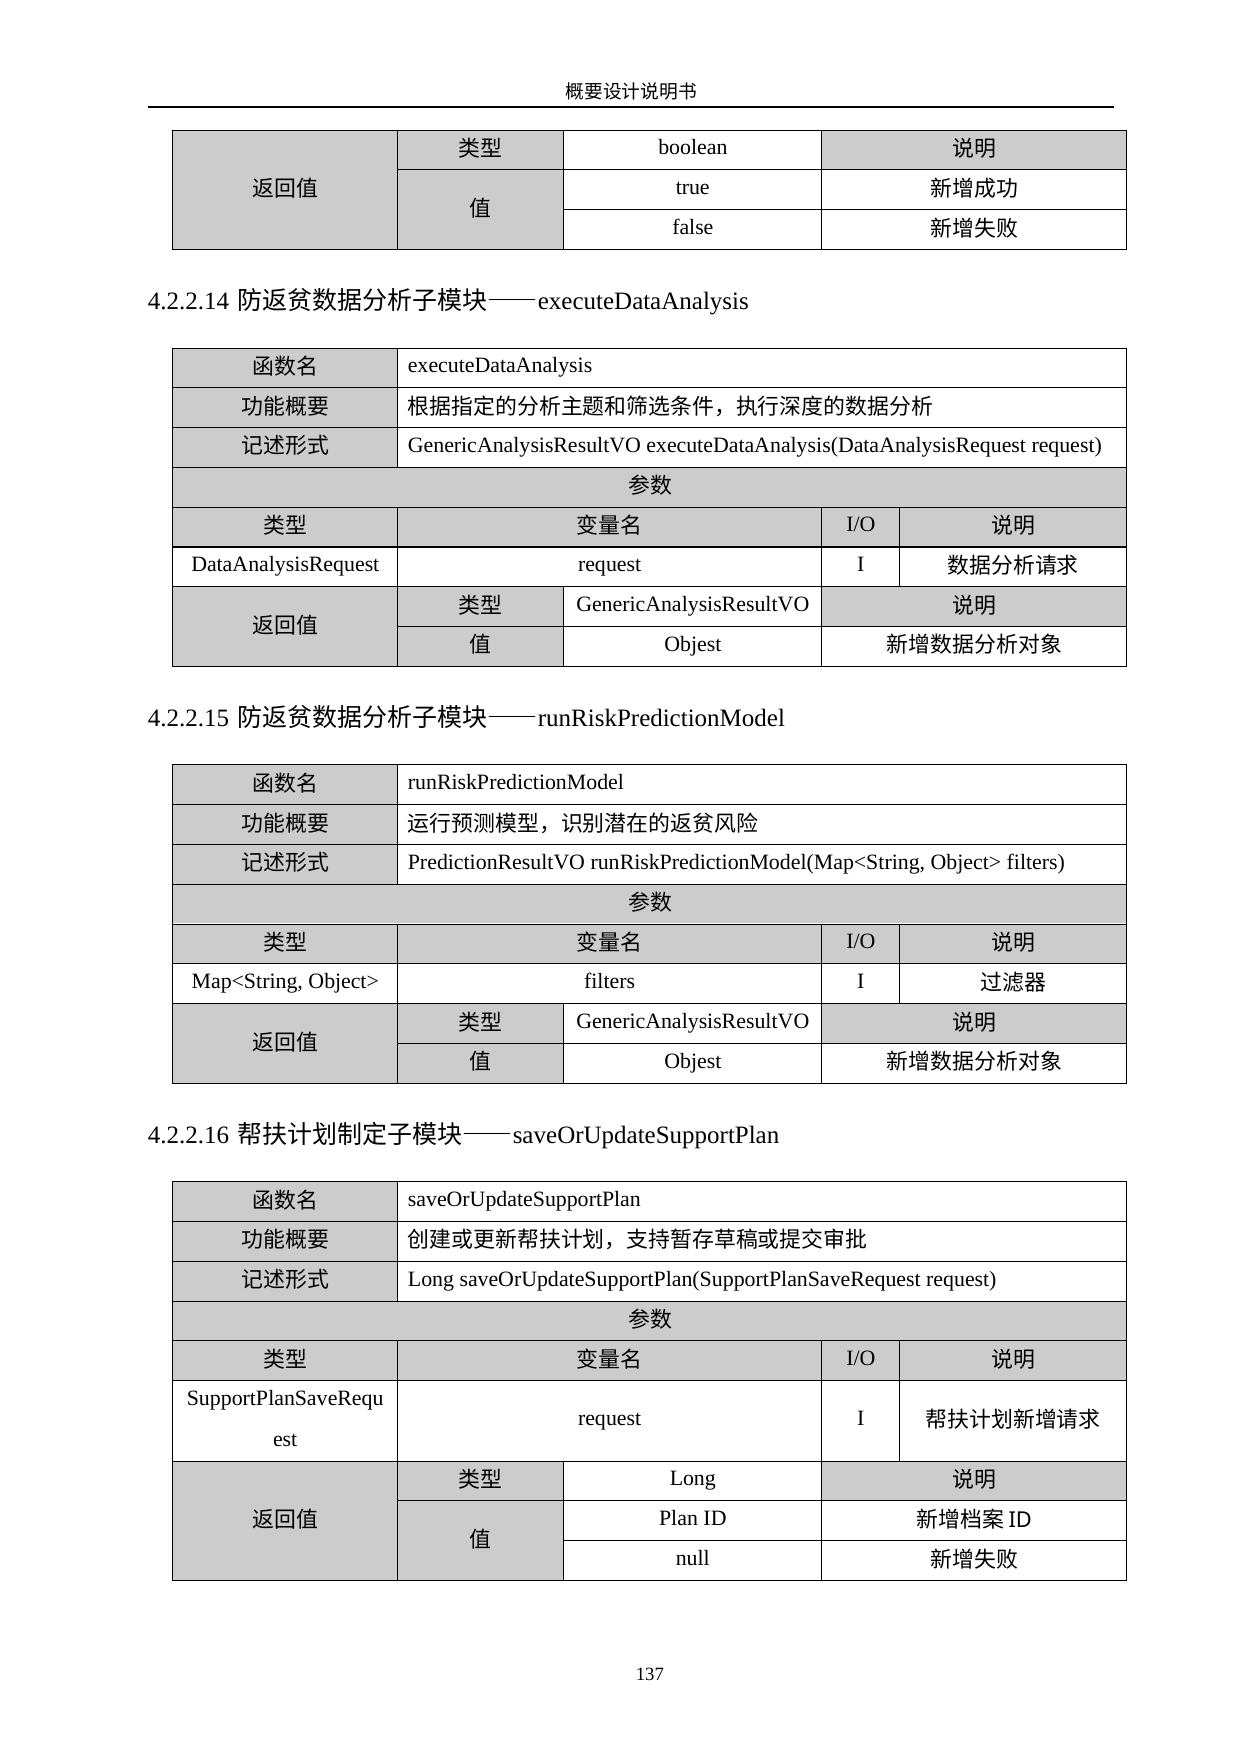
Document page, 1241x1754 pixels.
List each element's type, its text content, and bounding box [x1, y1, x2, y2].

table_cell 变量名 [398, 925, 821, 963]
table_header 函数名 [173, 765, 397, 804]
table_cell 新增失败 [822, 210, 1126, 249]
table_cell 说明 [822, 131, 1126, 169]
table_cell 帮扶计划新增请求 [900, 1381, 1126, 1461]
table_cell 类型 [398, 131, 563, 169]
table_cell 类型 [173, 1341, 397, 1380]
table_cell 记述形式 [173, 845, 397, 884]
table_cell request [398, 1381, 821, 1461]
table_cell 说明 [822, 1004, 1126, 1043]
table_cell true [564, 170, 821, 209]
table_cell GenericAnalysisResultVO [564, 1004, 821, 1043]
table_cell 类型 [398, 587, 563, 626]
table_cell 返回值 [173, 1462, 397, 1580]
table_cell 数据分析请求 [900, 548, 1126, 586]
table_cell I/O [822, 925, 899, 963]
table_cell 值 [398, 170, 563, 249]
table_cell GenericAnalysisResultVO [564, 587, 821, 626]
table_cell 功能概要 [173, 805, 397, 844]
table_cell 返回值 [173, 1004, 397, 1083]
table_cell 参数 [173, 1302, 1126, 1340]
table_cell 值 [398, 627, 563, 666]
table_cell Long saveOrUpdateSupportPlan(SupportPlanSaveRequest request) [398, 1262, 1126, 1301]
table_cell Long [564, 1462, 821, 1500]
table_cell 值 [398, 1044, 563, 1083]
table_cell 参数 [173, 468, 1126, 507]
table_cell I/O [822, 508, 899, 546]
table_cell filters [398, 964, 821, 1003]
table_cell 运行预测模型，识别潜在的返贫风险 [398, 805, 1126, 844]
table_cell Objest [564, 1044, 821, 1083]
table_cell 记述形式 [173, 428, 397, 467]
table_cell 新增成功 [822, 170, 1126, 209]
table_cell 值 [398, 1501, 563, 1580]
table_cell 说明 [900, 925, 1126, 963]
subtitle 防返贫数据分析子模块——runRiskPredictionModel [148, 683, 1152, 748]
table_cell 新增档案ID [822, 1501, 1126, 1540]
table_header executeDataAnalysis [398, 349, 1126, 387]
table_cell 参数 [173, 885, 1126, 923]
table_cell 创建或更新帮扶计划，支持暂存草稿或提交审批 [398, 1222, 1126, 1261]
table_cell 说明 [822, 1462, 1126, 1500]
table_cell 过滤器 [900, 964, 1126, 1003]
table_cell 类型 [398, 1004, 563, 1043]
subtitle 帮扶计划制定子模块——saveOrUpdateSupportPlan [148, 1100, 1152, 1165]
table_cell I [822, 548, 899, 586]
table_cell false [564, 210, 821, 249]
table_cell 类型 [173, 508, 397, 546]
table_cell GenericAnalysisResultVO executeDataAnalysis(DataAnalysisRequest request) [398, 428, 1126, 467]
table_header saveOrUpdateSupportPlan [398, 1182, 1126, 1221]
table_cell 新增数据分析对象 [822, 1044, 1126, 1083]
table_cell 返回值 [173, 131, 397, 249]
table_cell 类型 [398, 1462, 563, 1500]
table_cell I [822, 964, 899, 1003]
table_cell Plan ID [564, 1501, 821, 1540]
table_cell null [564, 1541, 821, 1580]
table_cell boolean [564, 131, 821, 169]
table_cell 类型 [173, 925, 397, 963]
table_cell 功能概要 [173, 388, 397, 427]
table_cell request [398, 548, 821, 586]
table_cell Objest [564, 627, 821, 666]
table_cell 说明 [900, 1341, 1126, 1380]
table_cell 说明 [900, 508, 1126, 546]
table_header runRiskPredictionModel [398, 765, 1126, 804]
table_cell 功能概要 [173, 1222, 397, 1261]
table_cell DataAnalysisRequest [173, 548, 397, 586]
table_cell 新增数据分析对象 [822, 627, 1126, 666]
table_cell PredictionResultVO runRiskPredictionModel(Map<String, Object> filters) [398, 845, 1126, 884]
table_cell 说明 [822, 587, 1126, 626]
table_cell Map<String, Object> [173, 964, 397, 1003]
table_cell 记述形式 [173, 1262, 397, 1301]
table_cell 变量名 [398, 508, 821, 546]
table_header 函数名 [173, 1182, 397, 1221]
table_cell 新增失败 [822, 1541, 1126, 1580]
table_cell 返回值 [173, 587, 397, 666]
table_cell I [822, 1381, 899, 1461]
subtitle 防返贫数据分析子模块——executeDataAnalysis [148, 266, 1152, 331]
table_cell 变量名 [398, 1341, 821, 1380]
table_cell 根据指定的分析主题和筛选条件，执行深度的数据分析 [398, 388, 1126, 427]
table_cell I/O [822, 1341, 899, 1380]
table_cell SupportPlanSaveRequest [173, 1381, 397, 1461]
table_header 函数名 [173, 349, 397, 387]
